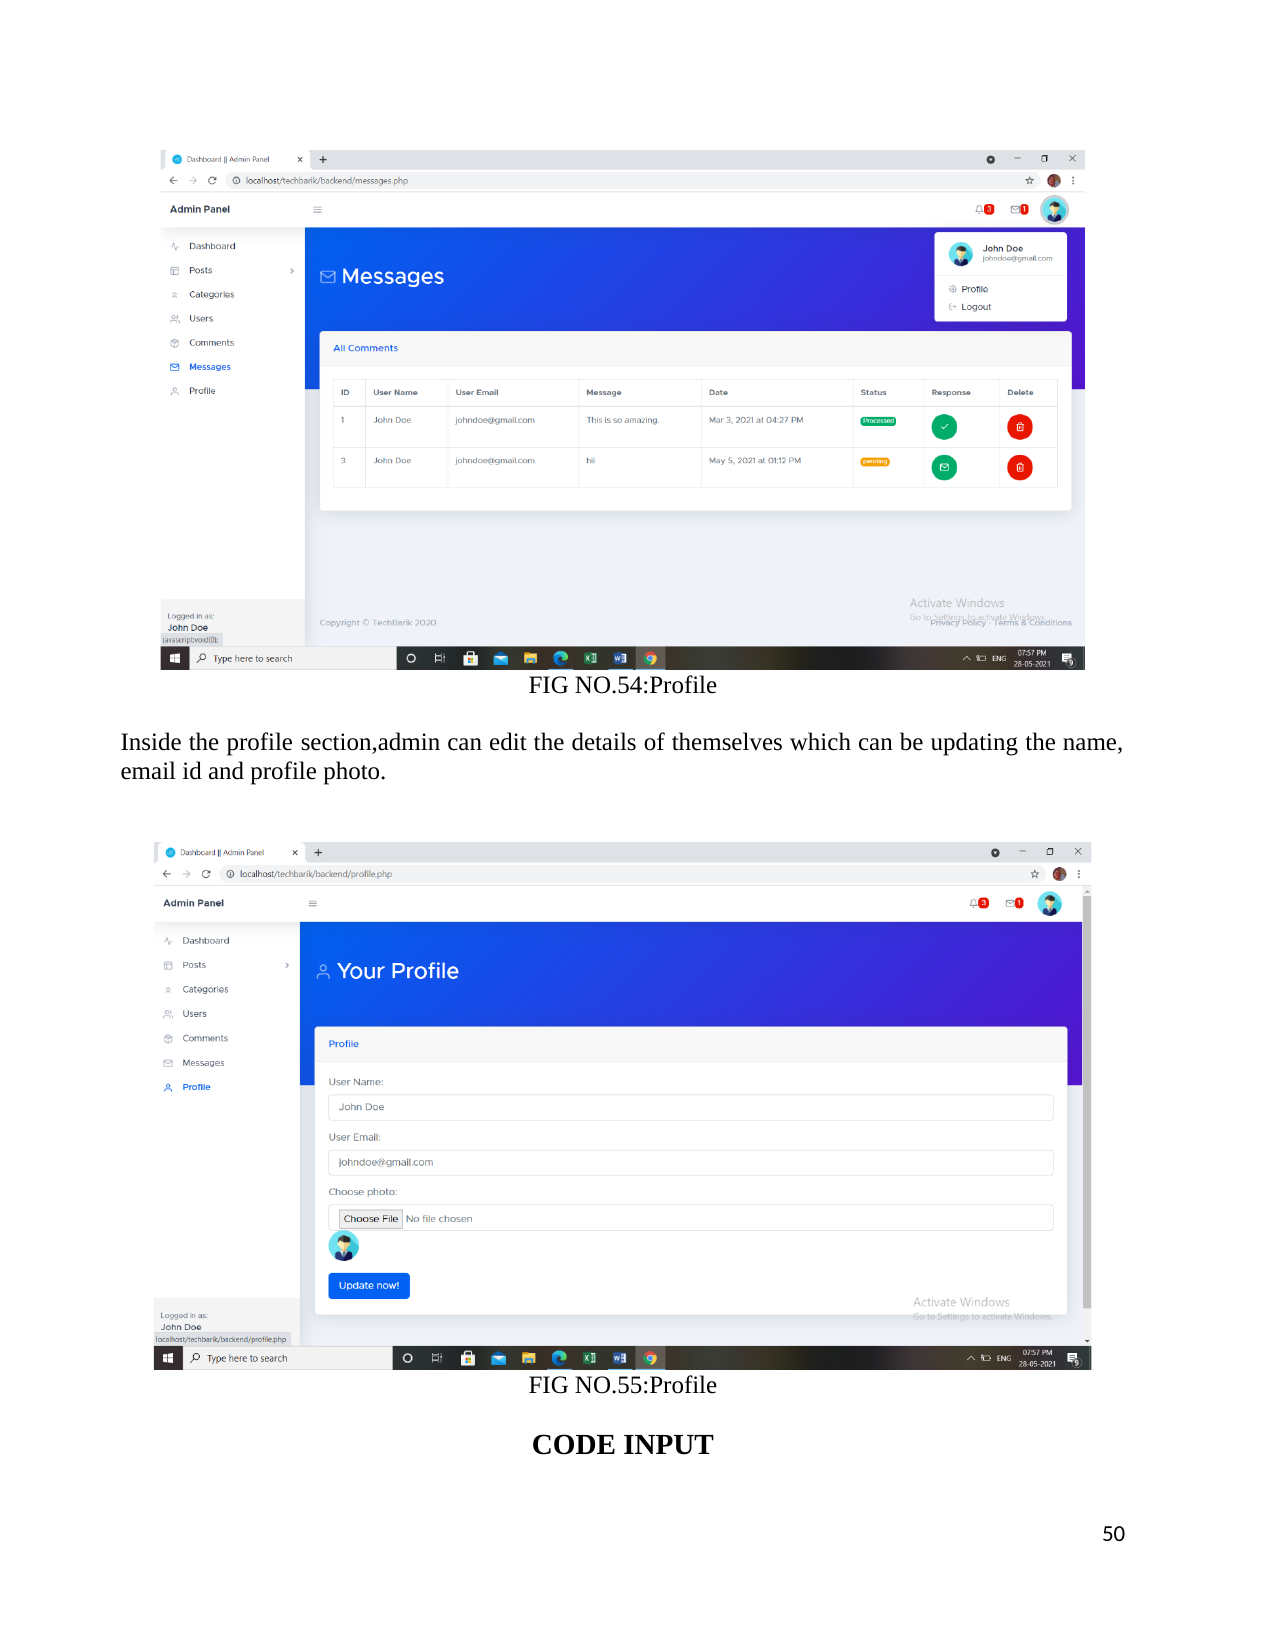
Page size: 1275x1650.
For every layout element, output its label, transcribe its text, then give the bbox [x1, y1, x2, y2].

text FIG NO.54:Profile [120, 670, 1125, 699]
text Inside the profile section,admin can edit the details of themselves which can be updating the name, email id and profile photo. [120, 727, 1125, 785]
picture [160, 150, 1085, 670]
picture [153, 842, 1092, 1370]
text FIG NO.55:Profile [120, 1370, 1125, 1399]
text CODE INPUT [120, 1427, 1125, 1461]
